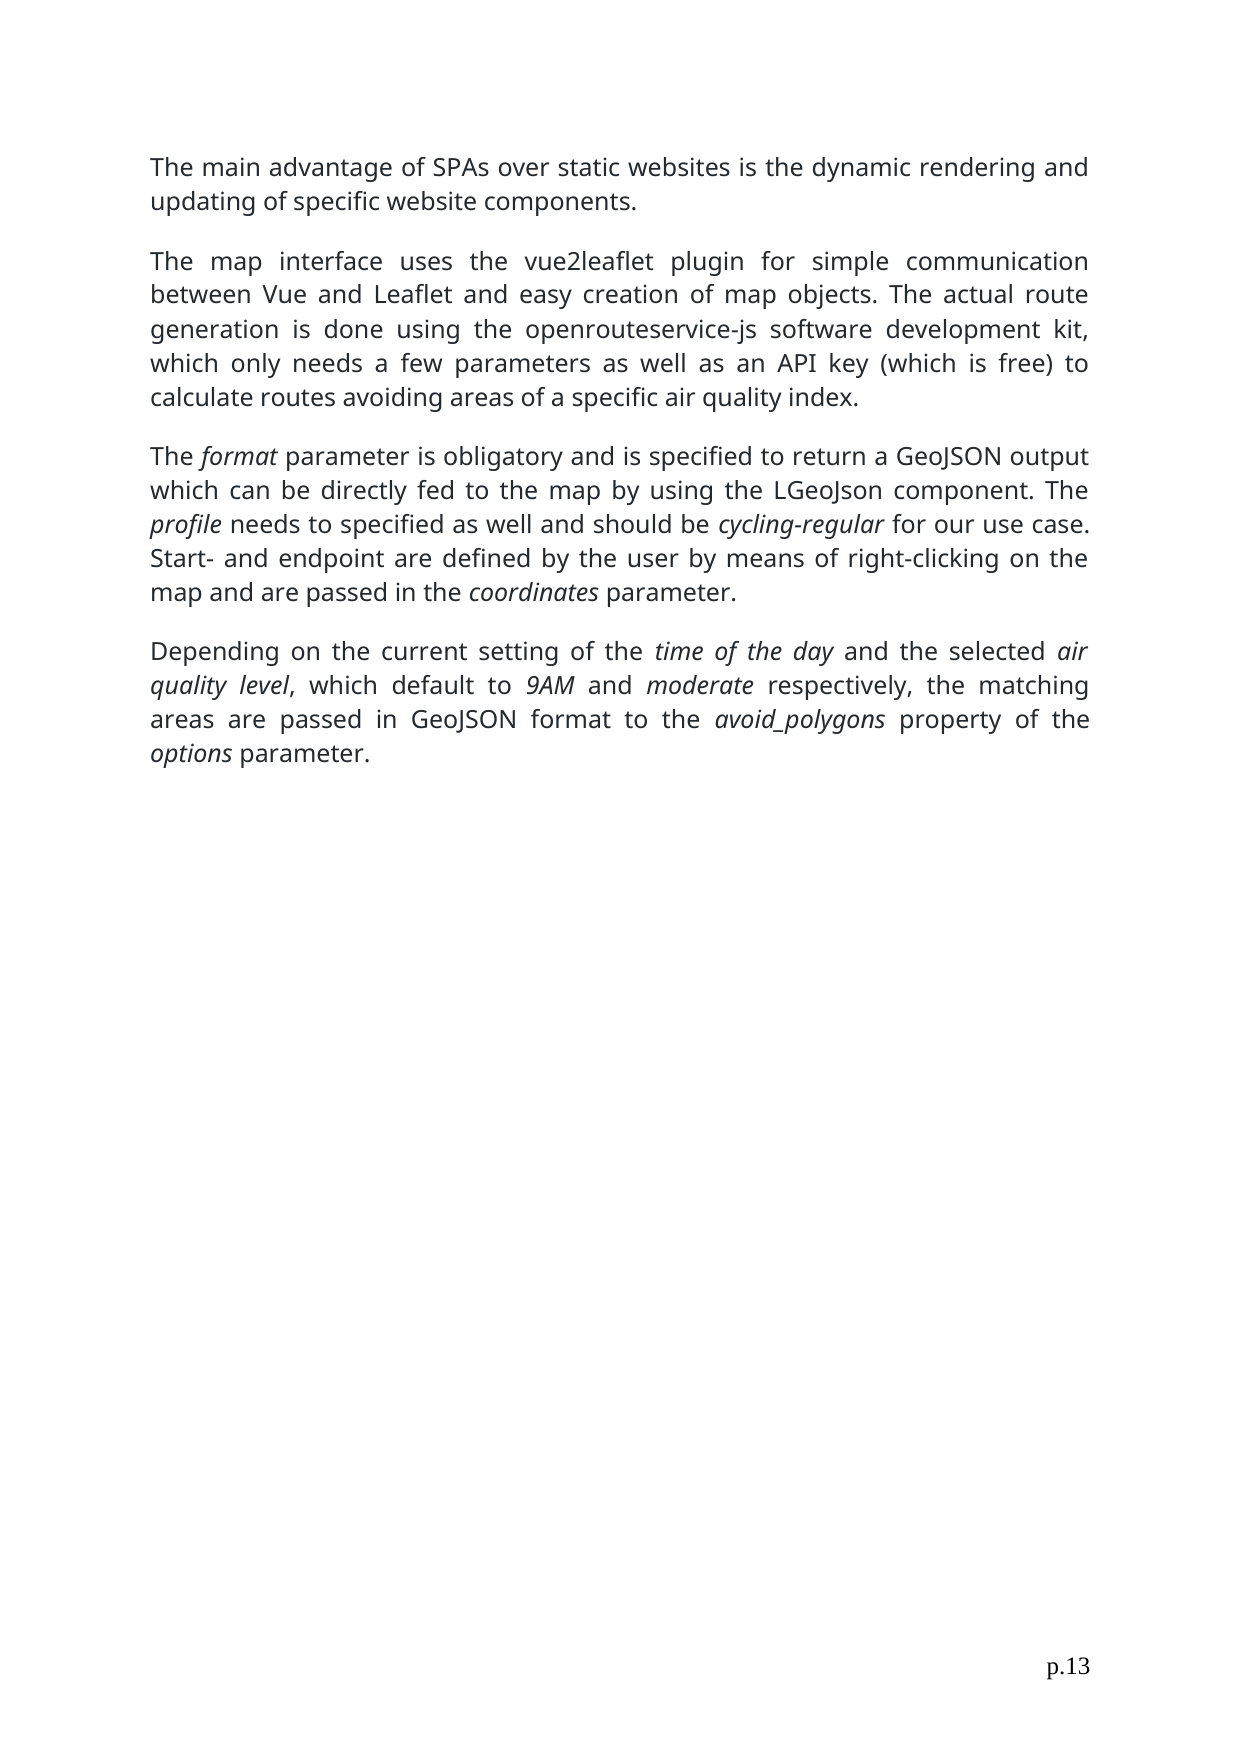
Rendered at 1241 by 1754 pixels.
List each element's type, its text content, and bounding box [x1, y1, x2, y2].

text Depending on the current setting of the time of the day and the selected air quality level, which default to 9AM and moderate respectively, the matching areas are passed in GeoJSON format to the avoid_polygons property of the options parameter. [150, 634, 1090, 770]
text The format parameter is obligatory and is specified to return a GeoJSON output which can be directly fed to the map by using the LGeoJson component. The profile needs to specified as well and should be cycling-regular for our use case. Start- and endpoint are defined by the user by means of right-clicking on the map and are passed in the coordinates parameter. [150, 438, 1090, 609]
text The main advantage of SPAs over static websites is the dynamic rendering and updating of specific website components. [150, 150, 1090, 218]
text The map interface uses the vue2leaflet plugin for simple communication between Vue and Leaflet and easy creation of map objects. The actual route generation is done using the openrouteservice-js software development kit, which only needs a few parameters as well as an API key (which is free) to calculate routes avoiding areas of a specific air quality index. [150, 243, 1090, 413]
